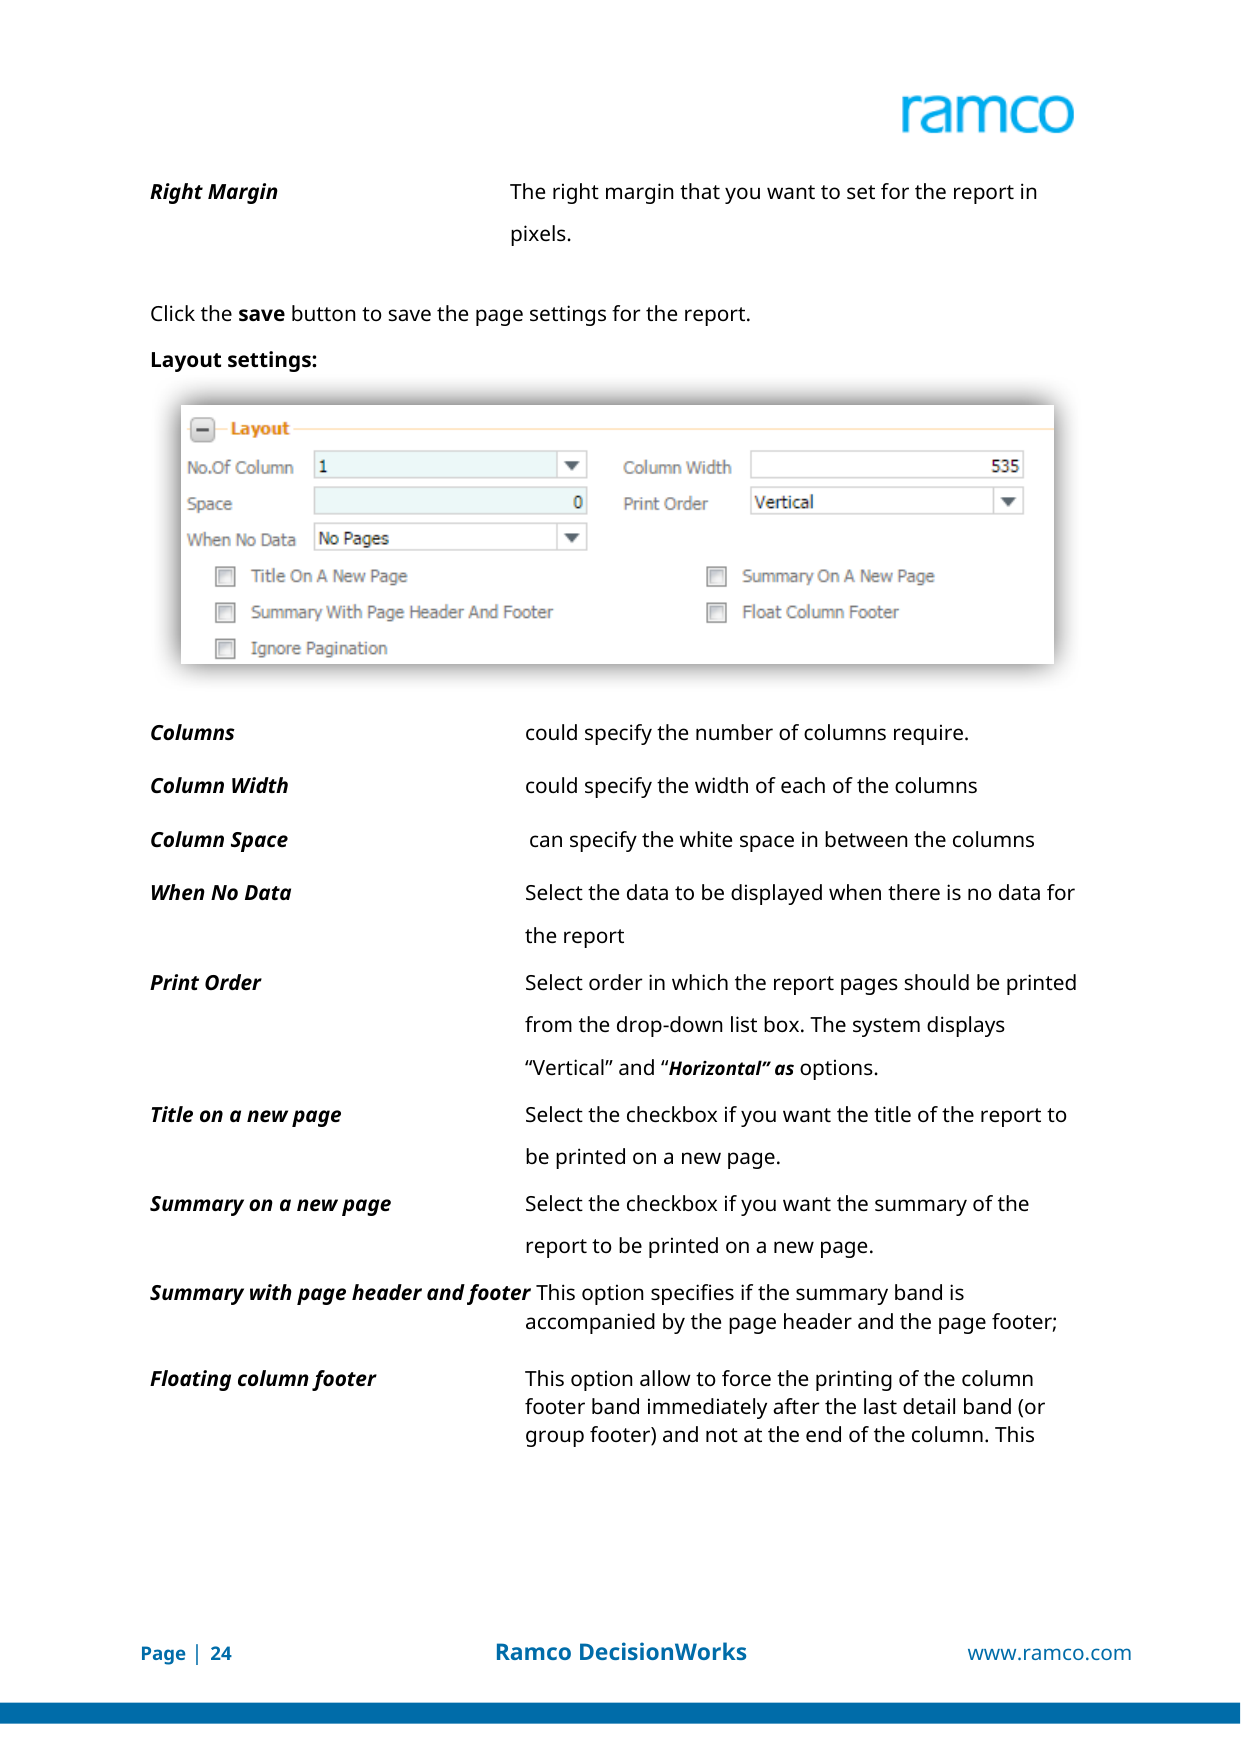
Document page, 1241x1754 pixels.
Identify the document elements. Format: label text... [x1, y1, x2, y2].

text Column Width could specify the width of each of the columns [150, 771, 1090, 800]
text Summary with page header and footer This option specifies if the summary band is accompanied by the page header and the page footer; [150, 1278, 1090, 1335]
text Title on a new page Select the checkbox if you want the title of the report to be printed on a new page. [150, 1100, 1090, 1171]
text Column Space can specify the white space in between the columns [150, 825, 1090, 853]
picture [181, 405, 1054, 664]
text Right Margin The right margin that you want to set for the report in pixels. [150, 177, 1090, 248]
text Summary on a new page Select the checkbox if you want the summary of the report to be printed on a new page. [150, 1189, 1090, 1260]
text Print Order Select order in which the report pages should be printed from the drop-down list box. The system displays “Vertical” and “Horizontal” as options. [150, 968, 1090, 1081]
text Columns could specify the number of columns require. [150, 718, 1090, 746]
picture [887, 75, 1091, 149]
text When No Data Select the data to be displayed when there is no data for the report [150, 878, 1090, 949]
text Click the save button to save the page settings for the report. [150, 299, 1090, 327]
text Layout settings: [150, 346, 1090, 374]
